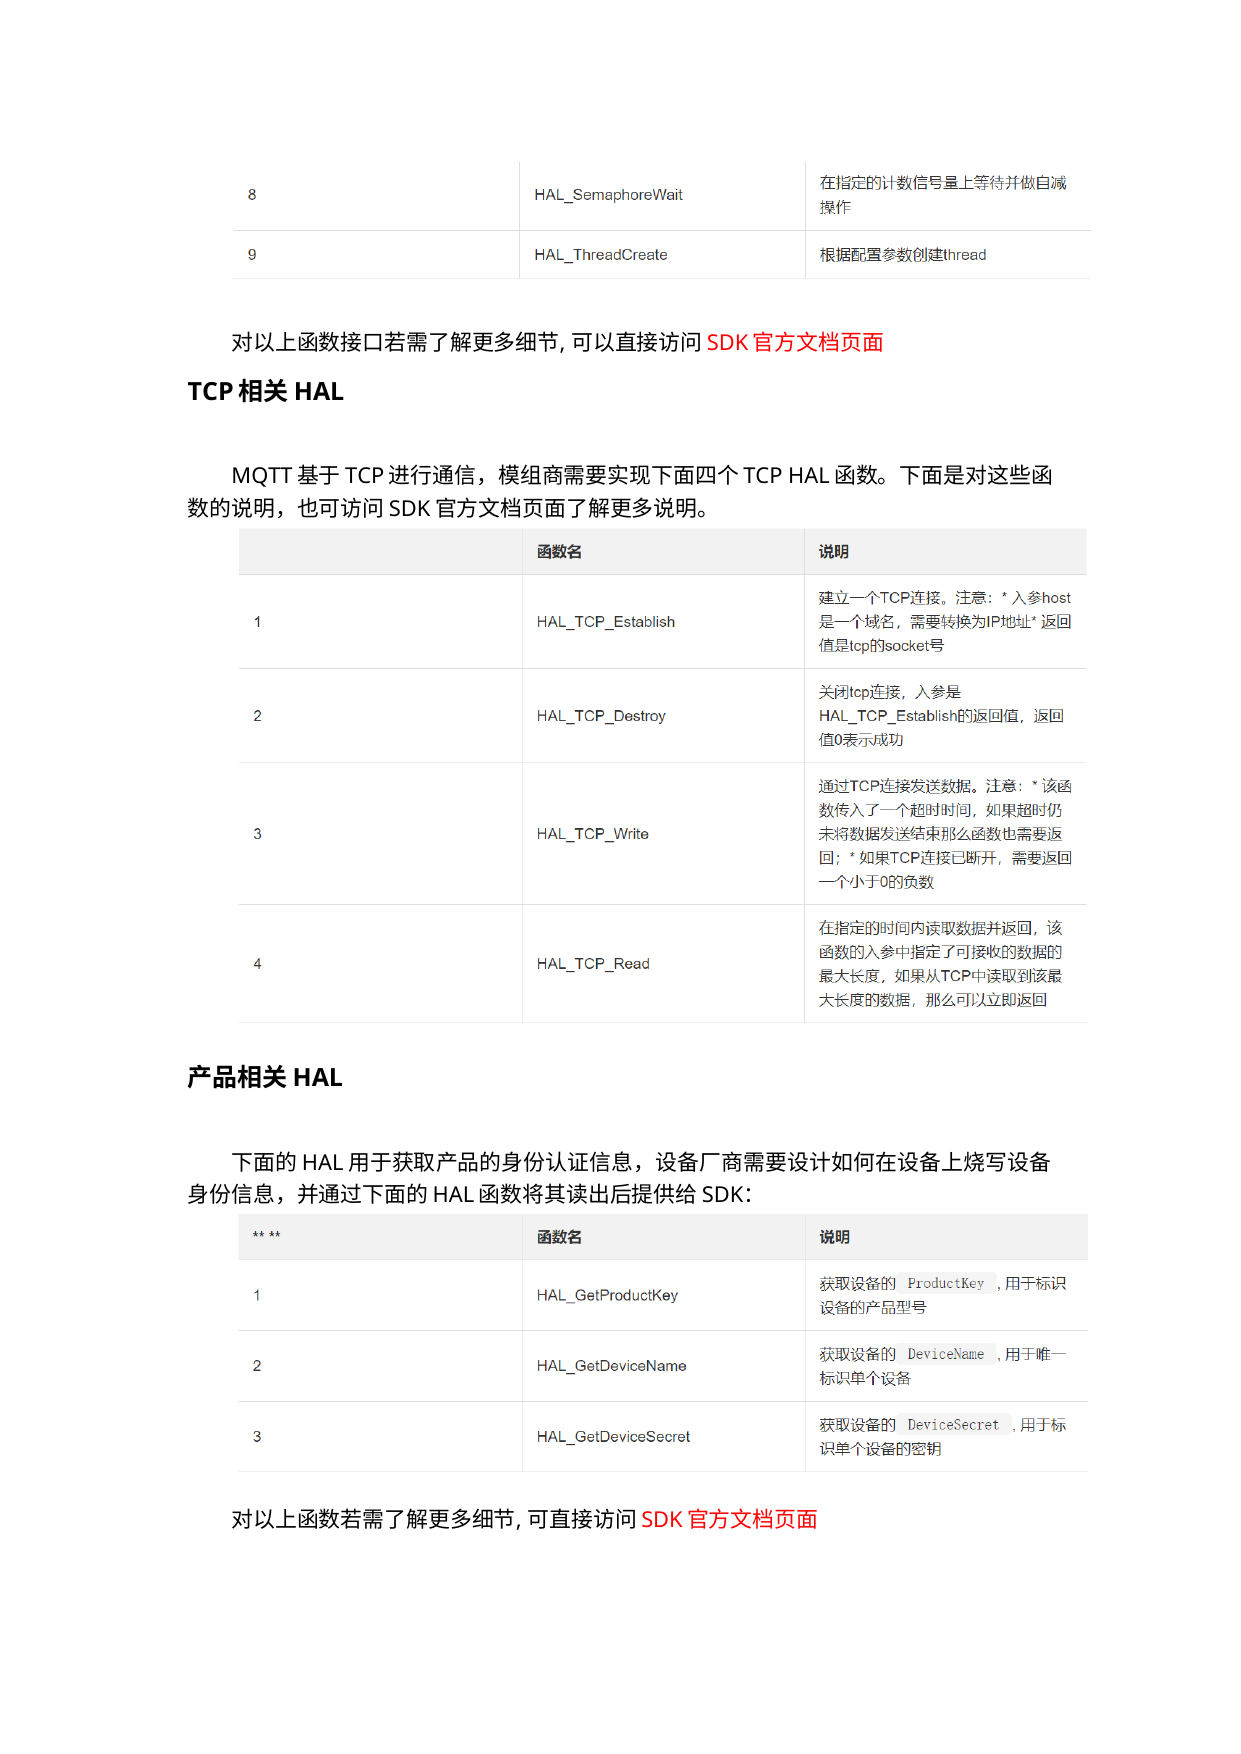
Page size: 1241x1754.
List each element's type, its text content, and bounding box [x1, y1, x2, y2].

text MQTT基于TCP进行通信，模组商需要实现下面四个TCP HAL函数。下面是对这些函数的说明，也可访问SDK官方文档页面了解更多说明。 [187, 458, 1053, 523]
text 下面的HAL用于获取产品的身份认证信息，设备厂商需要设计如何在设备上烧写设备身份信息，并通过下面的HAL函数将其读出后提供给SDK： [187, 1144, 1053, 1209]
text 对以上函数接口若需了解更多细节, 可以直接访问SDK官方文档页面 [187, 324, 1053, 357]
text TCP相关HAL [187, 357, 1053, 422]
picture [231, 523, 1097, 1030]
text 对以上函数若需了解更多细节, 可直接访问SDK官方文档页面 [187, 1502, 1053, 1534]
text 产品相关HAL [187, 1043, 1053, 1108]
picture [231, 162, 1097, 293]
picture [231, 1209, 1097, 1480]
